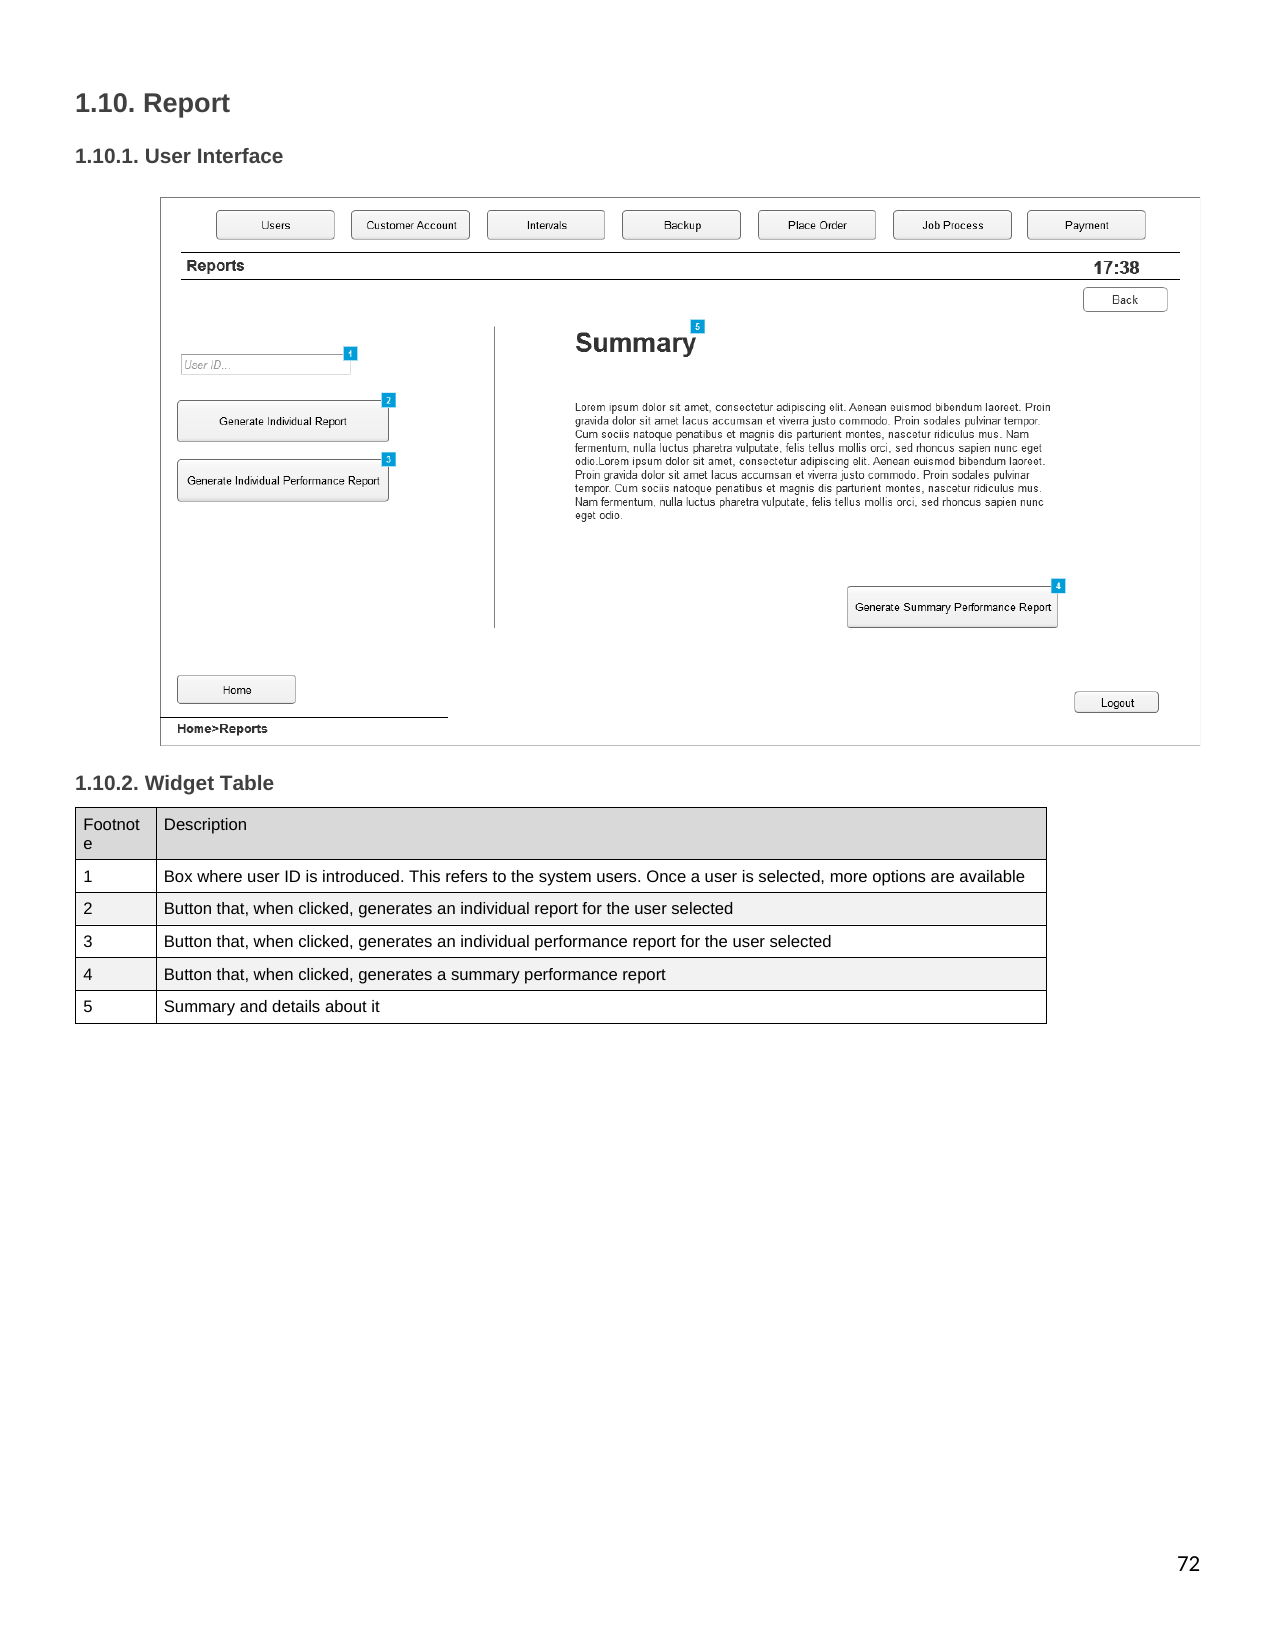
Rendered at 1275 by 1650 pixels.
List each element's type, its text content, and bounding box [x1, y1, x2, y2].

table_cell Box where user ID is introduced. This refers to the system users. Once a user is selected, more options are available [157, 860, 1046, 892]
subtitle Report [75, 87, 1200, 119]
table_header Footnote [76, 808, 156, 859]
table_cell Button that, when clicked, generates a summary performance report [157, 958, 1046, 990]
picture [75, 180, 1200, 746]
table_header Description [157, 808, 1046, 859]
table_cell Button that, when clicked, generates an individual performance report for the user selected [157, 926, 1046, 957]
table_cell 3 [76, 926, 156, 957]
table_cell 2 [76, 893, 156, 924]
subtitle User Interface [75, 144, 1200, 168]
subtitle Widget Table [75, 771, 1200, 795]
table_cell 4 [76, 958, 156, 990]
table_cell 5 [76, 991, 156, 1023]
table_cell 1 [76, 860, 156, 892]
table_cell Summary and details about it [157, 991, 1046, 1023]
table_cell Button that, when clicked, generates an individual report for the user selected [157, 893, 1046, 924]
